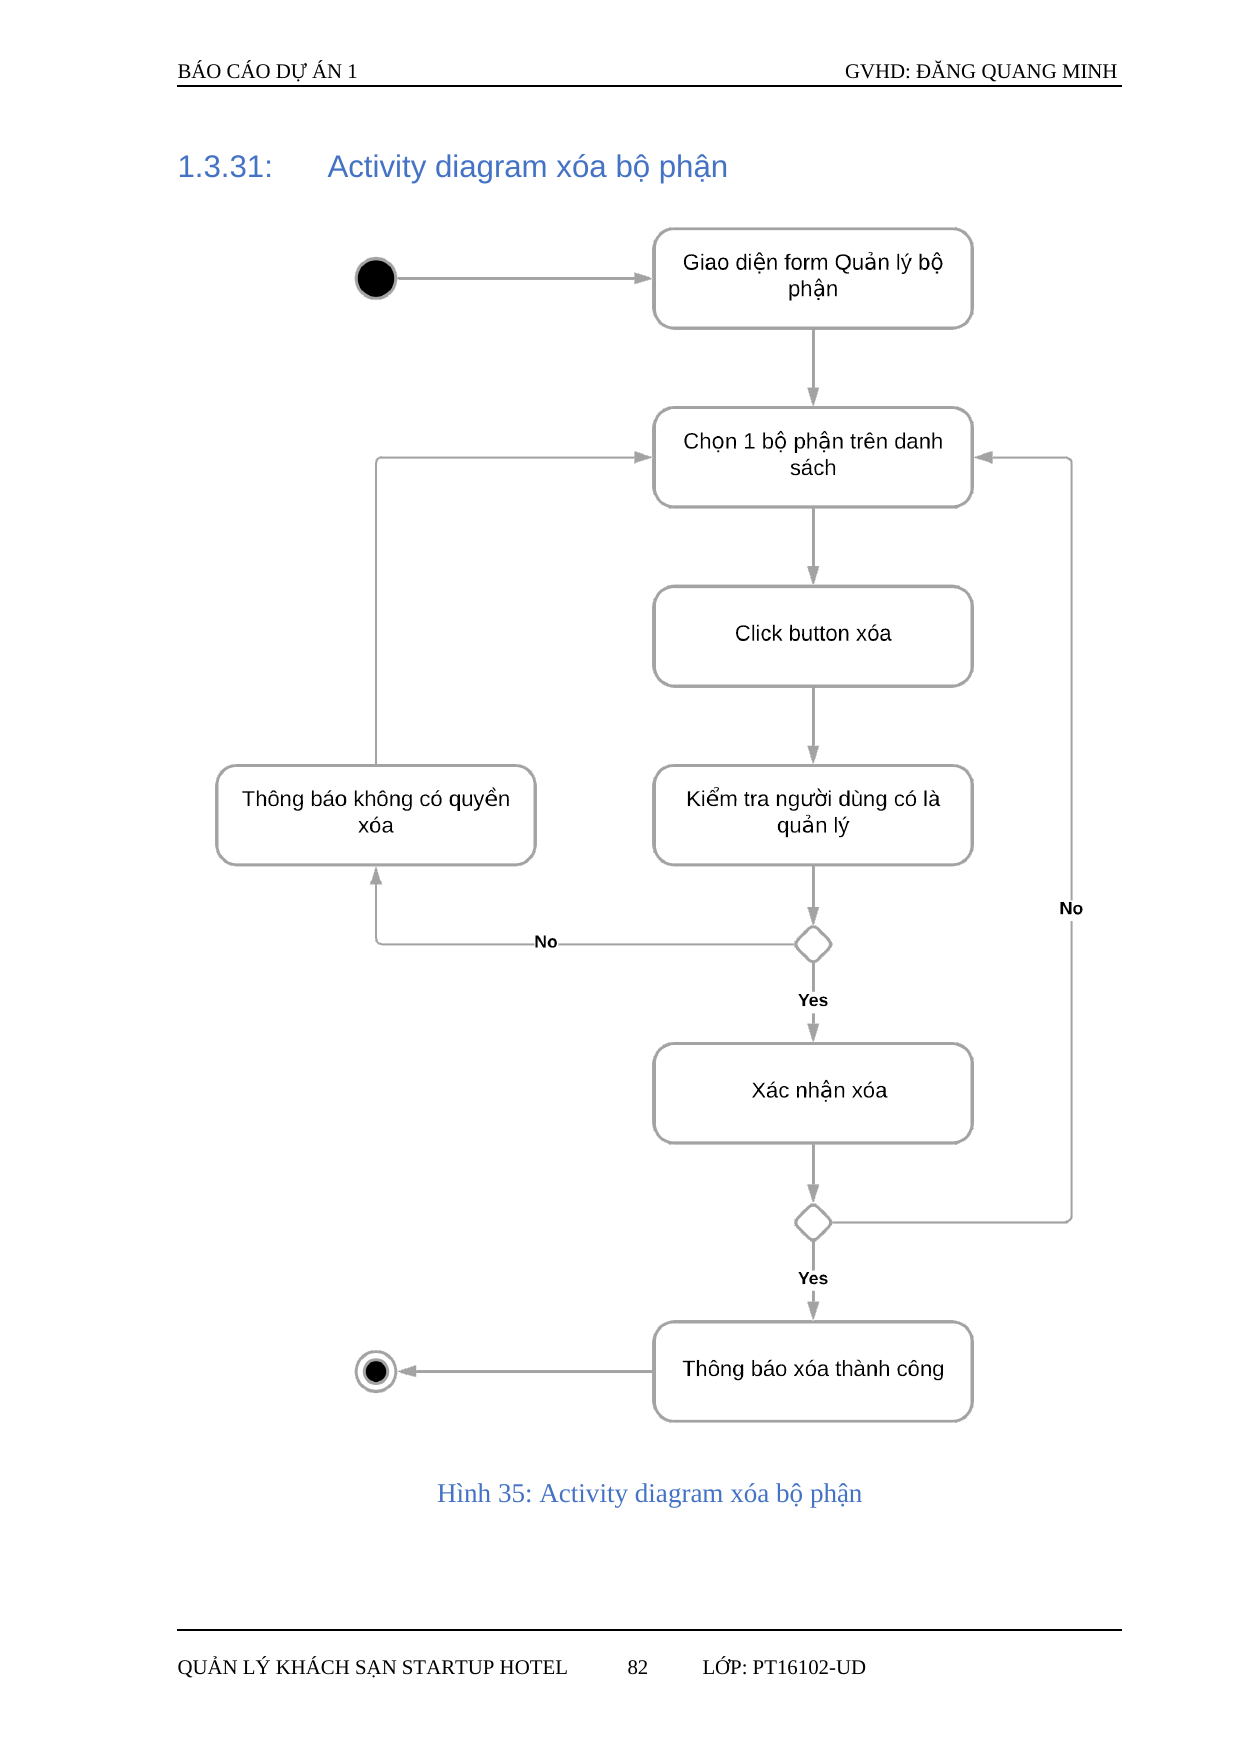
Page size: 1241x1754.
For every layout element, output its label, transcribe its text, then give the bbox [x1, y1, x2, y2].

subtitle Activity diagram xóa bộ phận [177, 148, 1122, 184]
picture [177, 190, 1123, 1461]
text Hình 35: Activity diagram xóa bộ phận [177, 1477, 1122, 1508]
